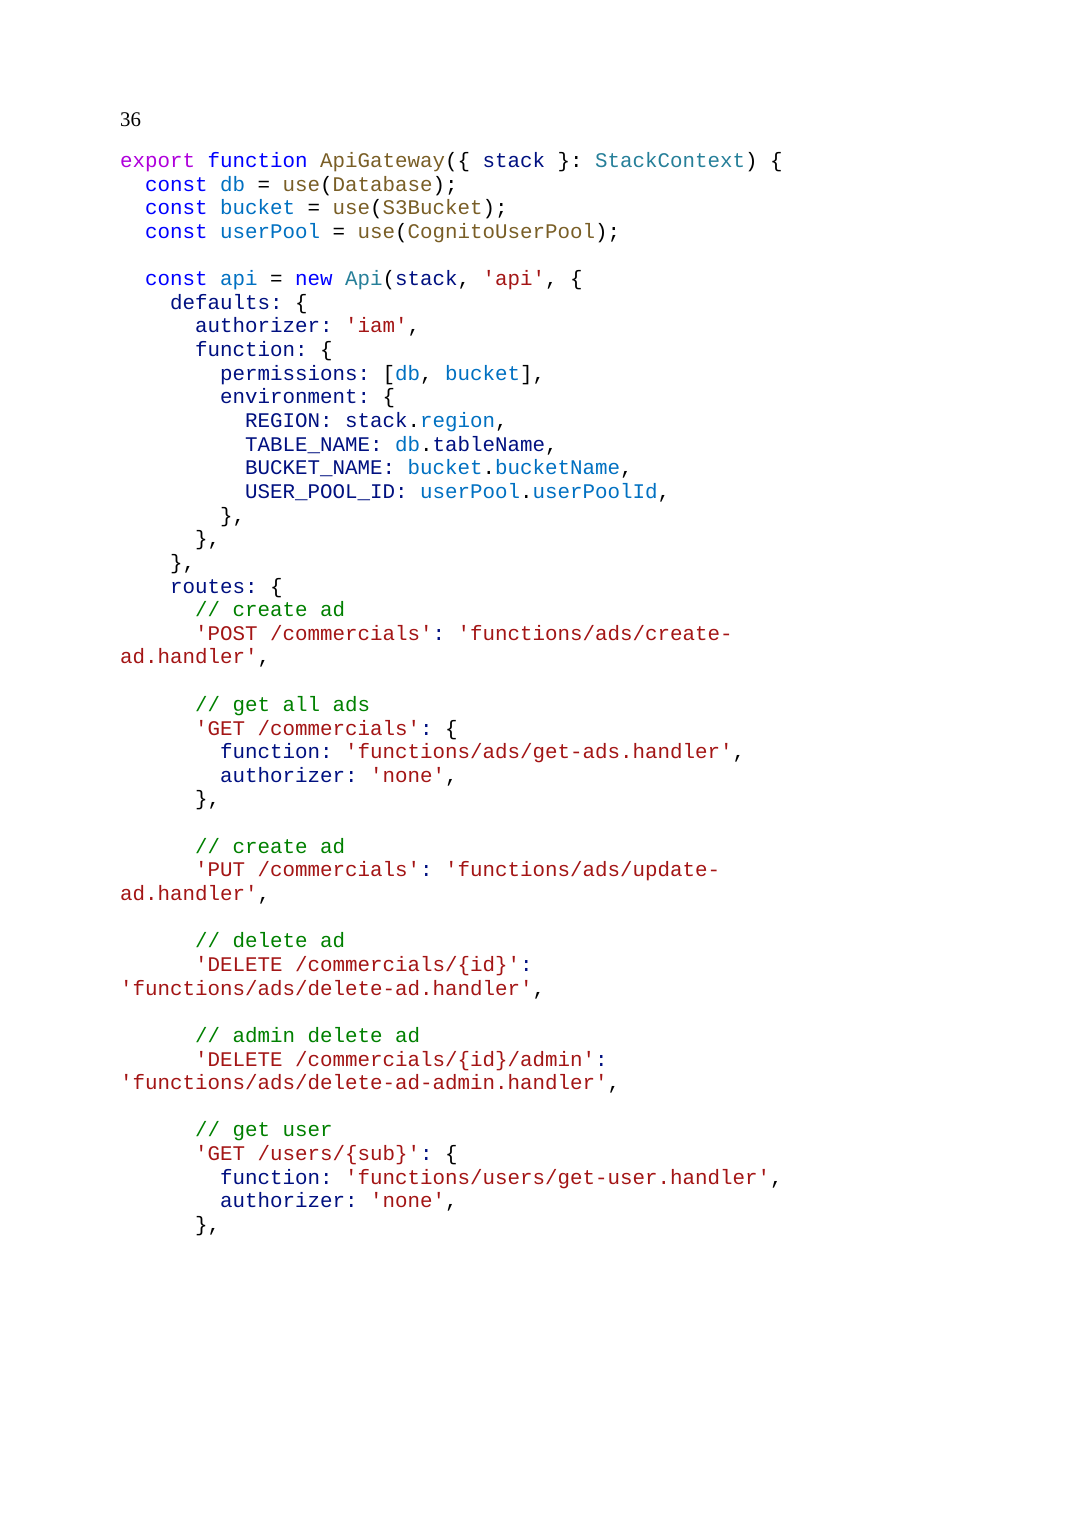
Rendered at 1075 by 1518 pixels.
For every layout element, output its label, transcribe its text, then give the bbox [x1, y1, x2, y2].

text environment: { [120, 386, 820, 410]
text authorizer: 'none', [120, 765, 820, 788]
text }, [120, 528, 820, 552]
text 'GET /commercials': { [120, 717, 820, 741]
text // get all ads [120, 694, 820, 717]
text function: 'functions/users/get-user.handler', [120, 1167, 820, 1190]
text function: 'functions/ads/get-ads.handler', [120, 741, 820, 765]
text }, [120, 788, 820, 812]
text 'POST /commercials': 'functions/ads/create-ad.handler', [120, 623, 820, 670]
text }, [120, 1214, 820, 1238]
text routes: { [120, 576, 820, 599]
text // create ad [120, 599, 820, 623]
text TABLE_NAME: db.tableName, [120, 434, 820, 457]
text const bucket = use(S3Bucket); [120, 197, 820, 221]
text // create ad [120, 836, 820, 859]
text // admin delete ad [120, 1025, 820, 1048]
text // delete ad [120, 930, 820, 954]
text export function ApiGateway({ stack }: StackContext) { [120, 150, 820, 174]
text 'PUT /commercials': 'functions/ads/update-ad.handler', [120, 859, 820, 907]
text REGION: stack.region, [120, 410, 820, 434]
text const db = use(Database); [120, 174, 820, 197]
text 'DELETE /commercials/{id}/admin': 'functions/ads/delete-ad-admin.handler', [120, 1048, 820, 1096]
text // get user [120, 1119, 820, 1143]
text authorizer: 'iam', [120, 316, 820, 339]
text permissions: [db, bucket], [120, 363, 820, 386]
text USER_POOL_ID: userPool.userPoolId, [120, 481, 820, 505]
text 'DELETE /commercials/{id}': 'functions/ads/delete-ad.handler', [120, 954, 820, 1001]
text function: { [120, 339, 820, 363]
text }, [120, 552, 820, 576]
text BUCKET_NAME: bucket.bucketName, [120, 457, 820, 481]
text authorizer: 'none', [120, 1190, 820, 1214]
text 'GET /users/{sub}': { [120, 1143, 820, 1167]
text }, [120, 505, 820, 528]
text const userPool = use(CognitoUserPool); [120, 221, 820, 244]
text defaults: { [120, 292, 820, 316]
text const api = new Api(stack, 'api', { [120, 268, 820, 292]
